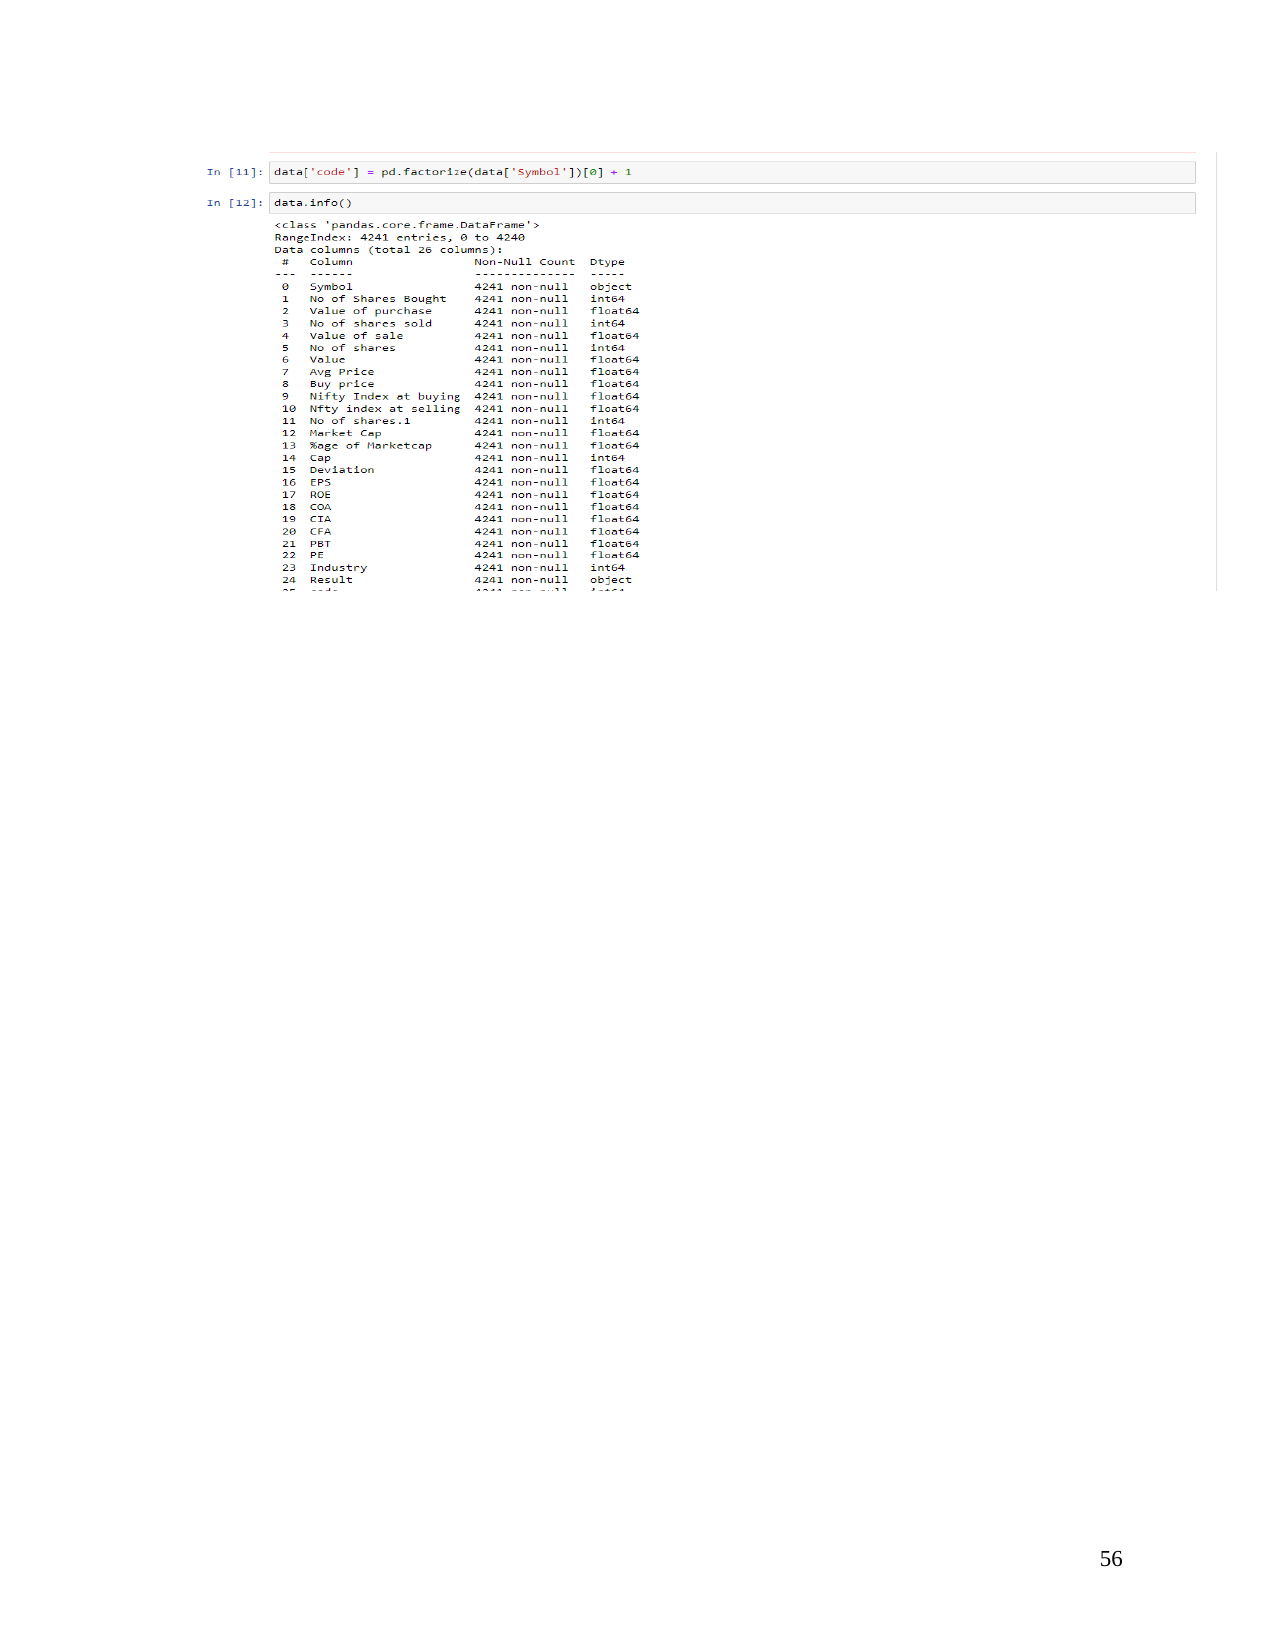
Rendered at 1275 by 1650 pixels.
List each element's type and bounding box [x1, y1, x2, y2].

picture [153, 152, 1218, 591]
